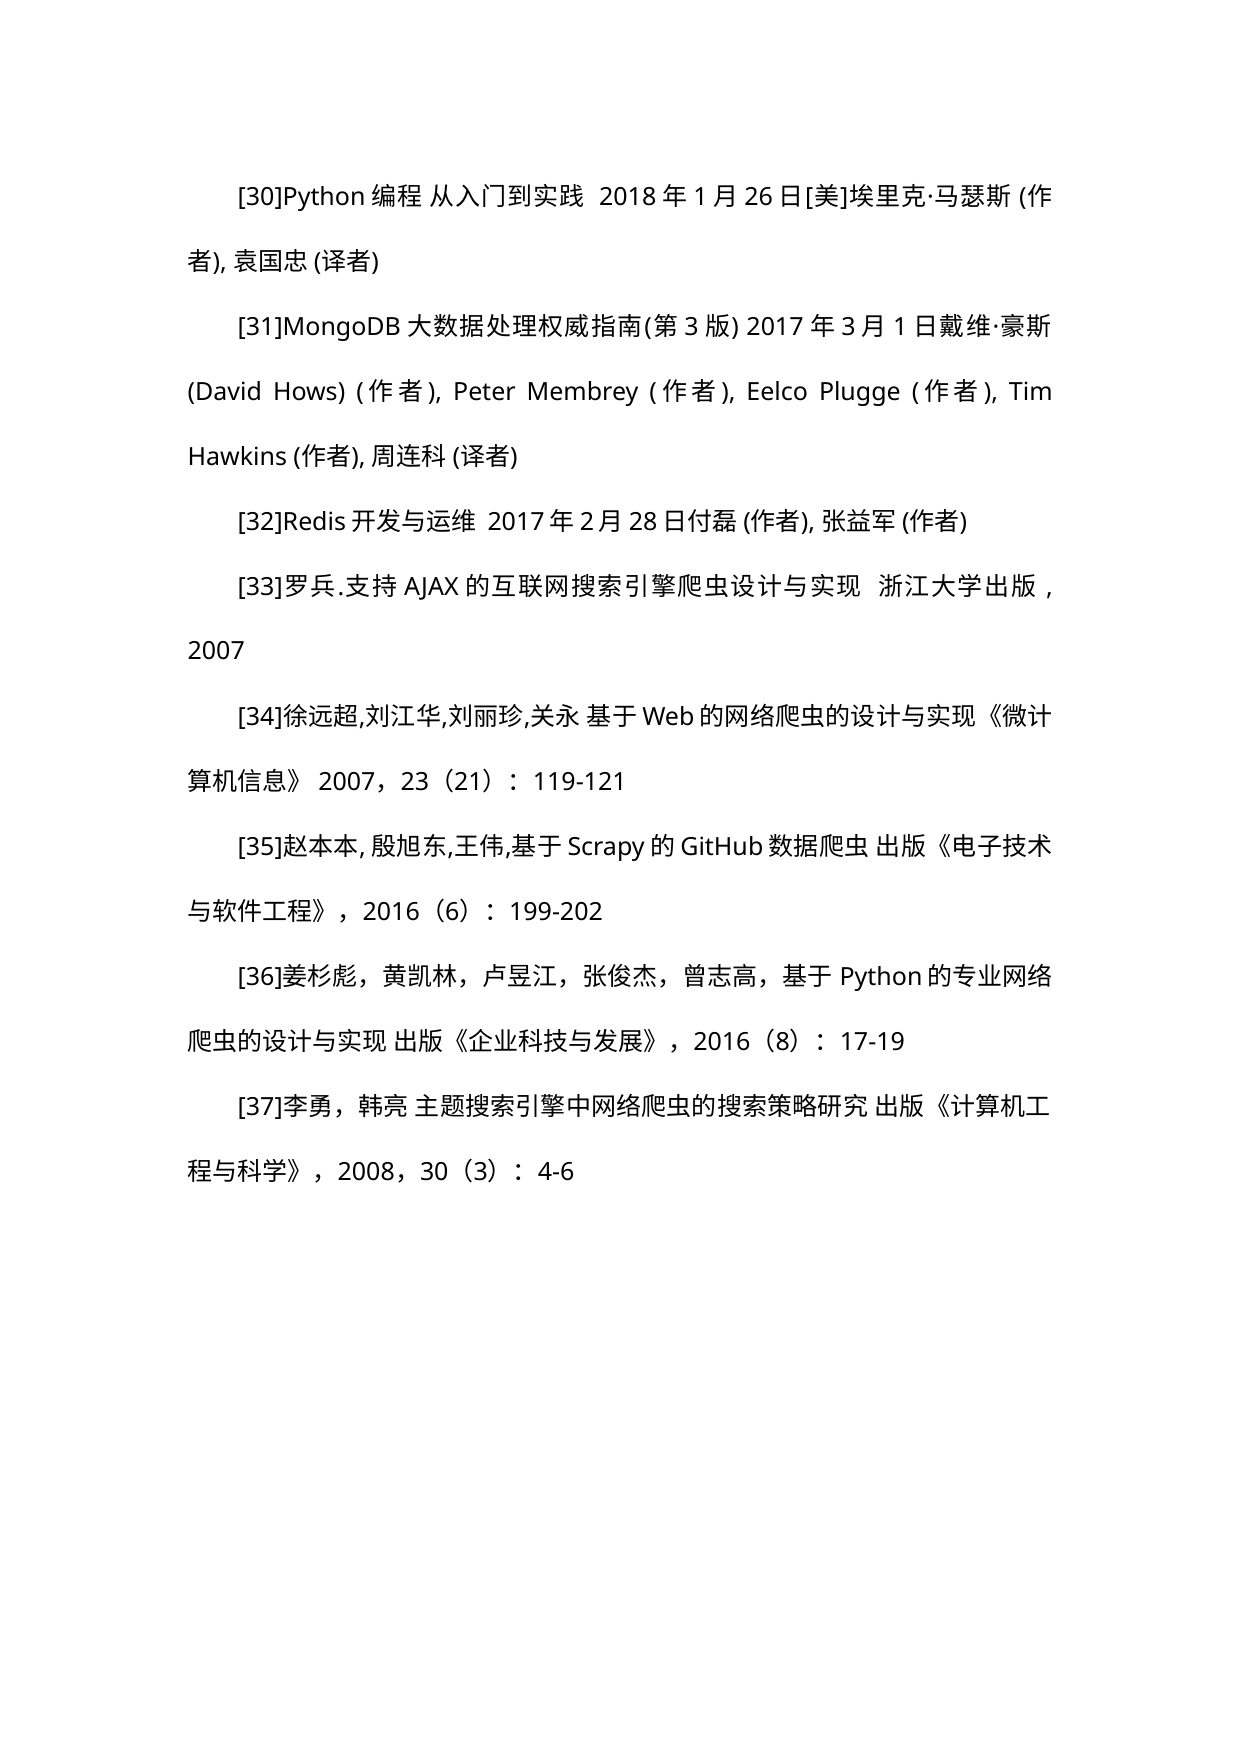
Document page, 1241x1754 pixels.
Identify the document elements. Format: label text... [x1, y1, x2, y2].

text [30]Python编程 从入门到实践 2018年1月26日[美]埃里克·马瑟斯 (作者),‎ 袁国忠 (译者) [187, 162, 1053, 292]
text [36]姜杉彪，黄凯林，卢昱江，张俊杰，曾志高，基于Python的专业网络爬虫的设计与实现 出版《企业科技与发展》，2016（8）：17-19 [187, 942, 1053, 1072]
text [31]MongoDB大数据处理权威指南(第3版) 2017年3月1日戴维·豪斯 (David Hows) (作者),‎ Peter Membrey (作者),‎ Eelco Plugge (作者),‎ Tim Hawkins (作者),‎ 周连科 (译者) [187, 292, 1053, 487]
text [34]徐远超,刘江华,刘丽珍,关永 基于Web的网络爬虫的设计与实现《微计算机信息》 2007，23（21）：119-121 [187, 682, 1053, 812]
text [33]罗兵.支持AJAX的互联网搜索引擎爬虫设计与实现 浙江大学出版 , 2007 [187, 552, 1053, 682]
text [32]Redis开发与运维 2017年2月28日付磊 (作者),‎ 张益军 (作者) [187, 487, 1053, 552]
text [37]李勇，韩亮 主题搜索引擎中网络爬虫的搜索策略研究 出版《计算机工程与科学》，2008，30（3）：4-6 [187, 1072, 1053, 1202]
text [35]赵本本, 殷旭东,王伟,基于Scrapy的GitHub数据爬虫 出版《电子技术与软件工程》，2016（6）：199-202 [187, 812, 1053, 942]
